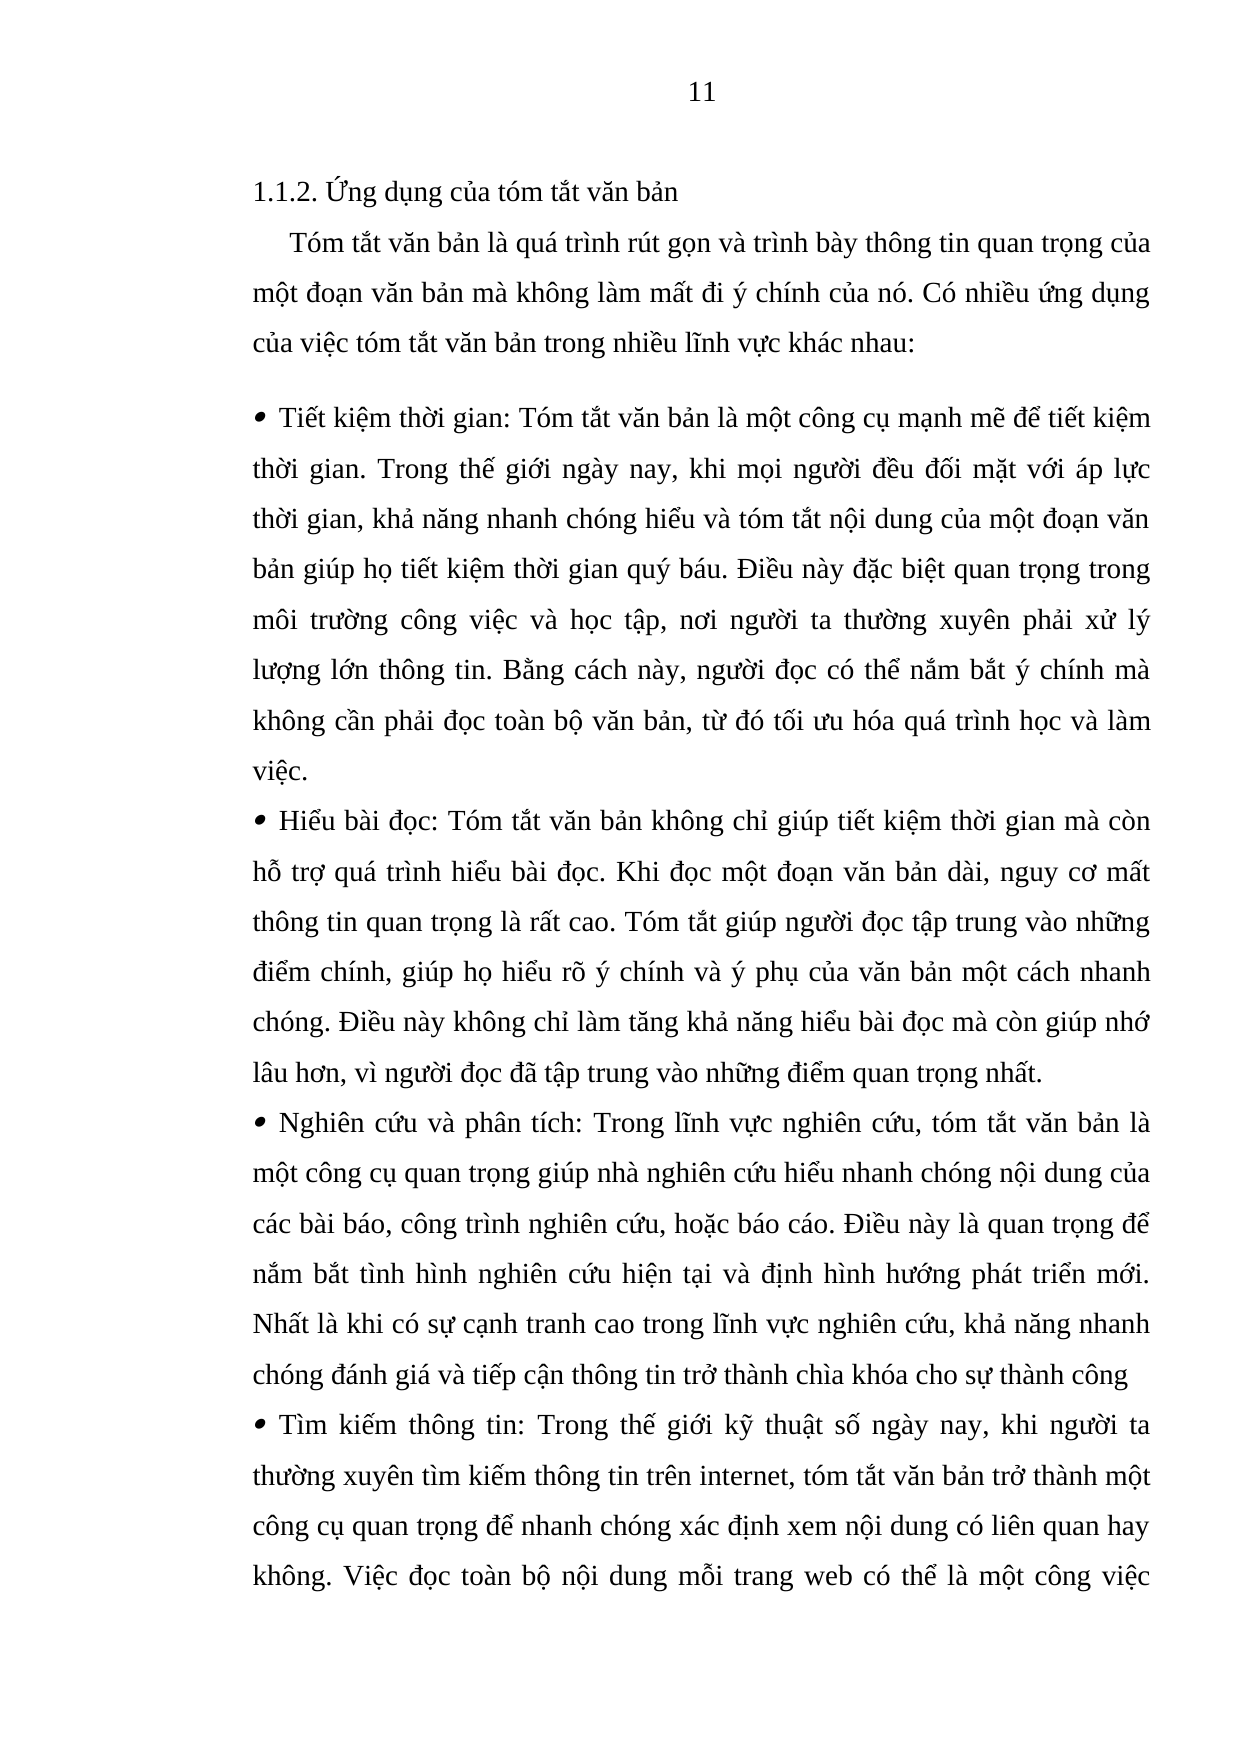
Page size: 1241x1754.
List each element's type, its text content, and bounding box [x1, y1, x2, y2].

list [252, 1407, 1152, 1592]
list Nghiên cứu và phân tích: Trong lĩnh vực nghiên cứu, tóm tắt văn bản là một công cụ quan trọng giúp nhà nghiên cứu hiểu nhanh chóng nội dung của các bài báo, công trình nghiên cứu, hoặc báo cáo. Điều này là quan trọng để nắm bắt tình hình nghiên cứu hiện tại và định hình hướng phát triển mới. Nhất là khi có sự cạnh tranh cao trong lĩnh vực nghiên cứu, khả năng nhanh chóng đánh giá và tiếp cận thông tin trở thành chìa khóa cho sự thành công [252, 1105, 1152, 1390]
subtitle 1.1.2. Ứng dụng của tóm tắt văn bản [252, 174, 1152, 208]
text Tóm tắt văn bản là quá trình rút gọn và trình bày thông tin quan trọng của một đoạn văn bản mà không làm mất đi ý chính của nó. Có nhiều ứng dụng của việc tóm tắt văn bản trong nhiều lĩnh vực khác nhau: [252, 225, 1152, 359]
list Tiết kiệm thời gian: Tóm tắt văn bản là một công cụ mạnh mẽ để tiết kiệm thời gian. Trong thế giới ngày nay, khi mọi người đều đối mặt với áp lực thời gian, khả năng nhanh chóng hiểu và tóm tắt nội dung của một đoạn văn bản giúp họ tiết kiệm thời gian quý báu. Điều này đặc biệt quan trọng trong môi trường công việc và học tập, nơi người ta thường xuyên phải xử lý lượng lớn thông tin. Bằng cách này, người đọc có thể nắm bắt ý chính mà không cần phải đọc toàn bộ văn bản, từ đó tối ưu hóa quá trình học và làm việc. [252, 401, 1152, 786]
list Hiểu bài đọc: Tóm tắt văn bản không chỉ giúp tiết kiệm thời gian mà còn hỗ trợ quá trình hiểu bài đọc. Khi đọc một đoạn văn bản dài, nguy cơ mất thông tin quan trọng là rất cao. Tóm tắt giúp người đọc tập trung vào những điểm chính, giúp họ hiểu rõ ý chính và ý phụ của văn bản một cách nhanh chóng. Điều này không chỉ làm tăng khả năng hiểu bài đọc mà còn giúp nhớ lâu hơn, vì người đọc đã tập trung vào những điểm quan trọng nhất. [252, 803, 1152, 1088]
